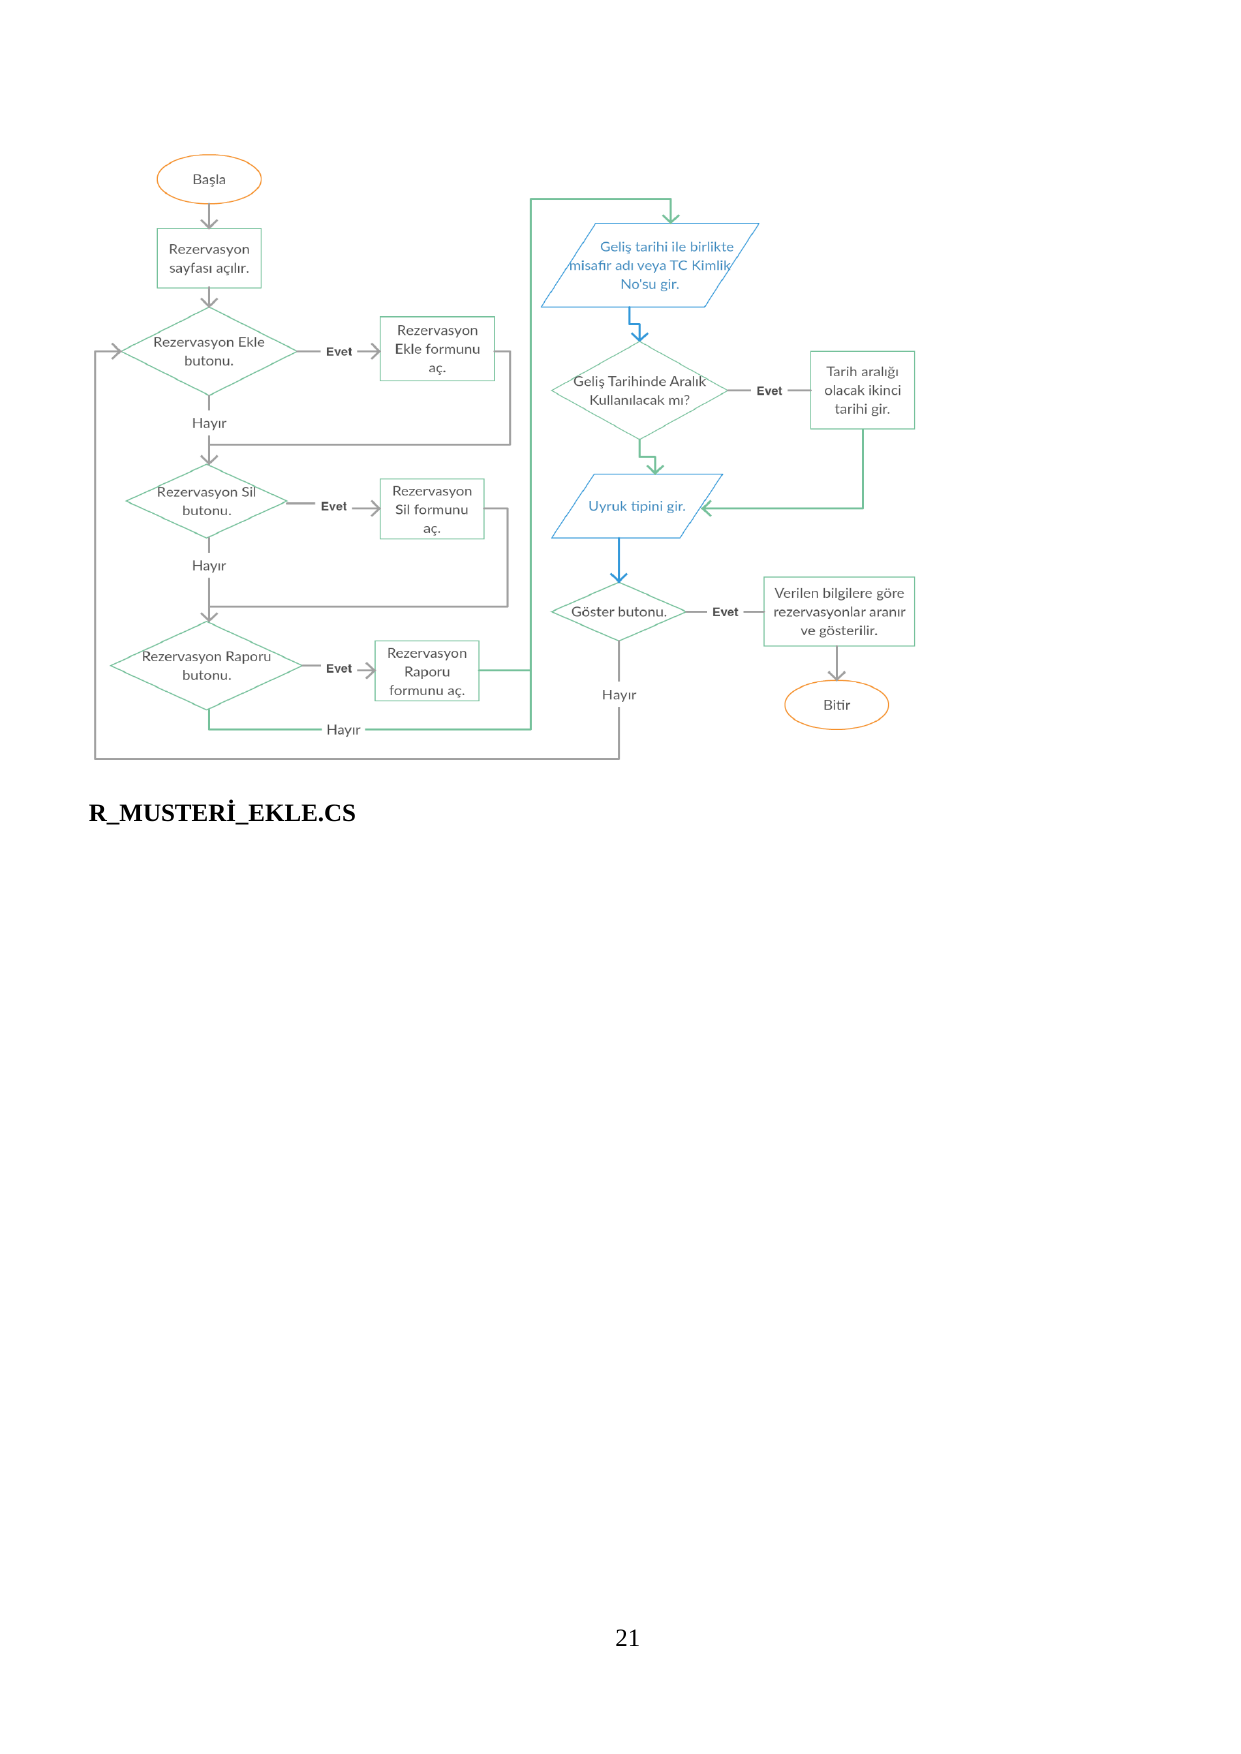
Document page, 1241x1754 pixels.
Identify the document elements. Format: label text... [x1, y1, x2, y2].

text R_MUSTERİ_EKLE.CS [89, 798, 1167, 827]
picture [88, 147, 922, 765]
